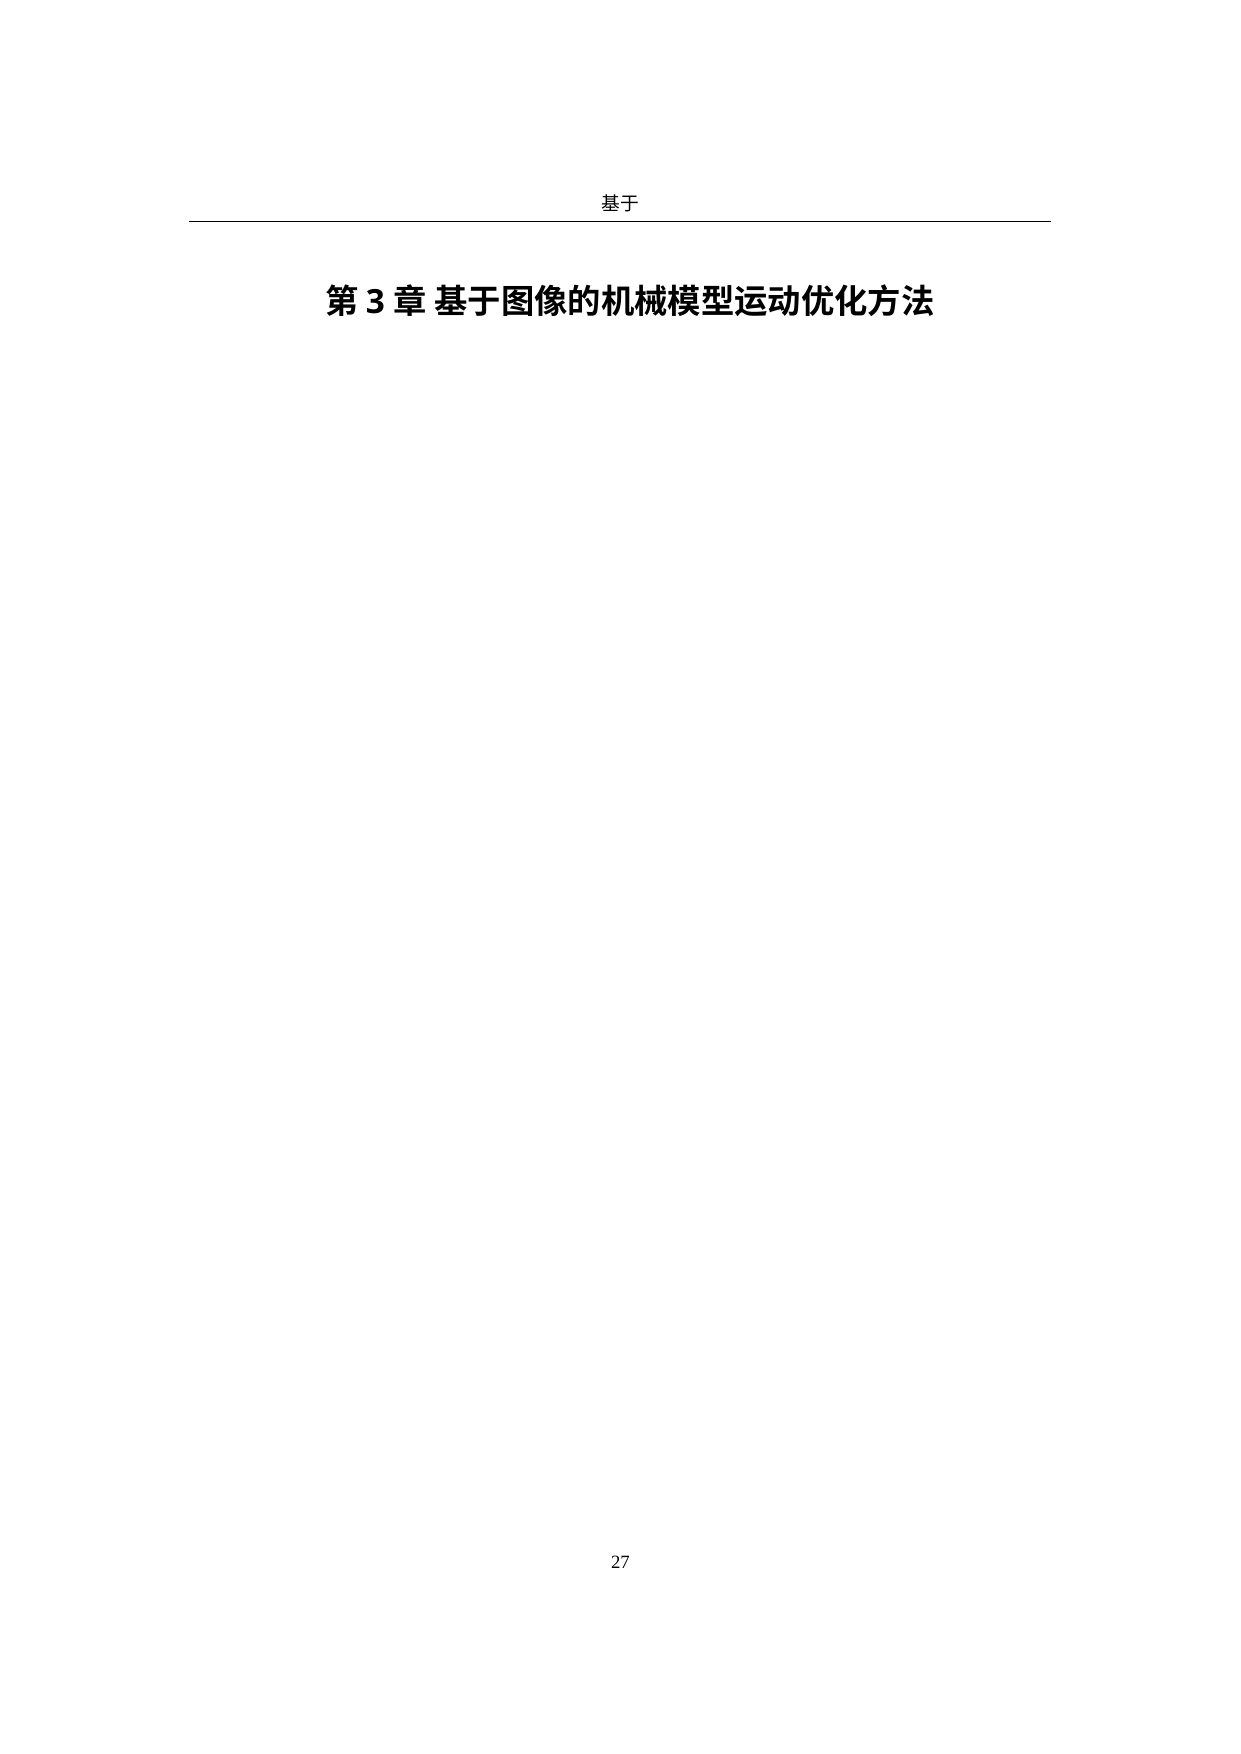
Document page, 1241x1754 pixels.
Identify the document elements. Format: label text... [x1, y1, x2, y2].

subtitle 基于图像的机械模型运动优化方法 [262, 274, 1051, 323]
